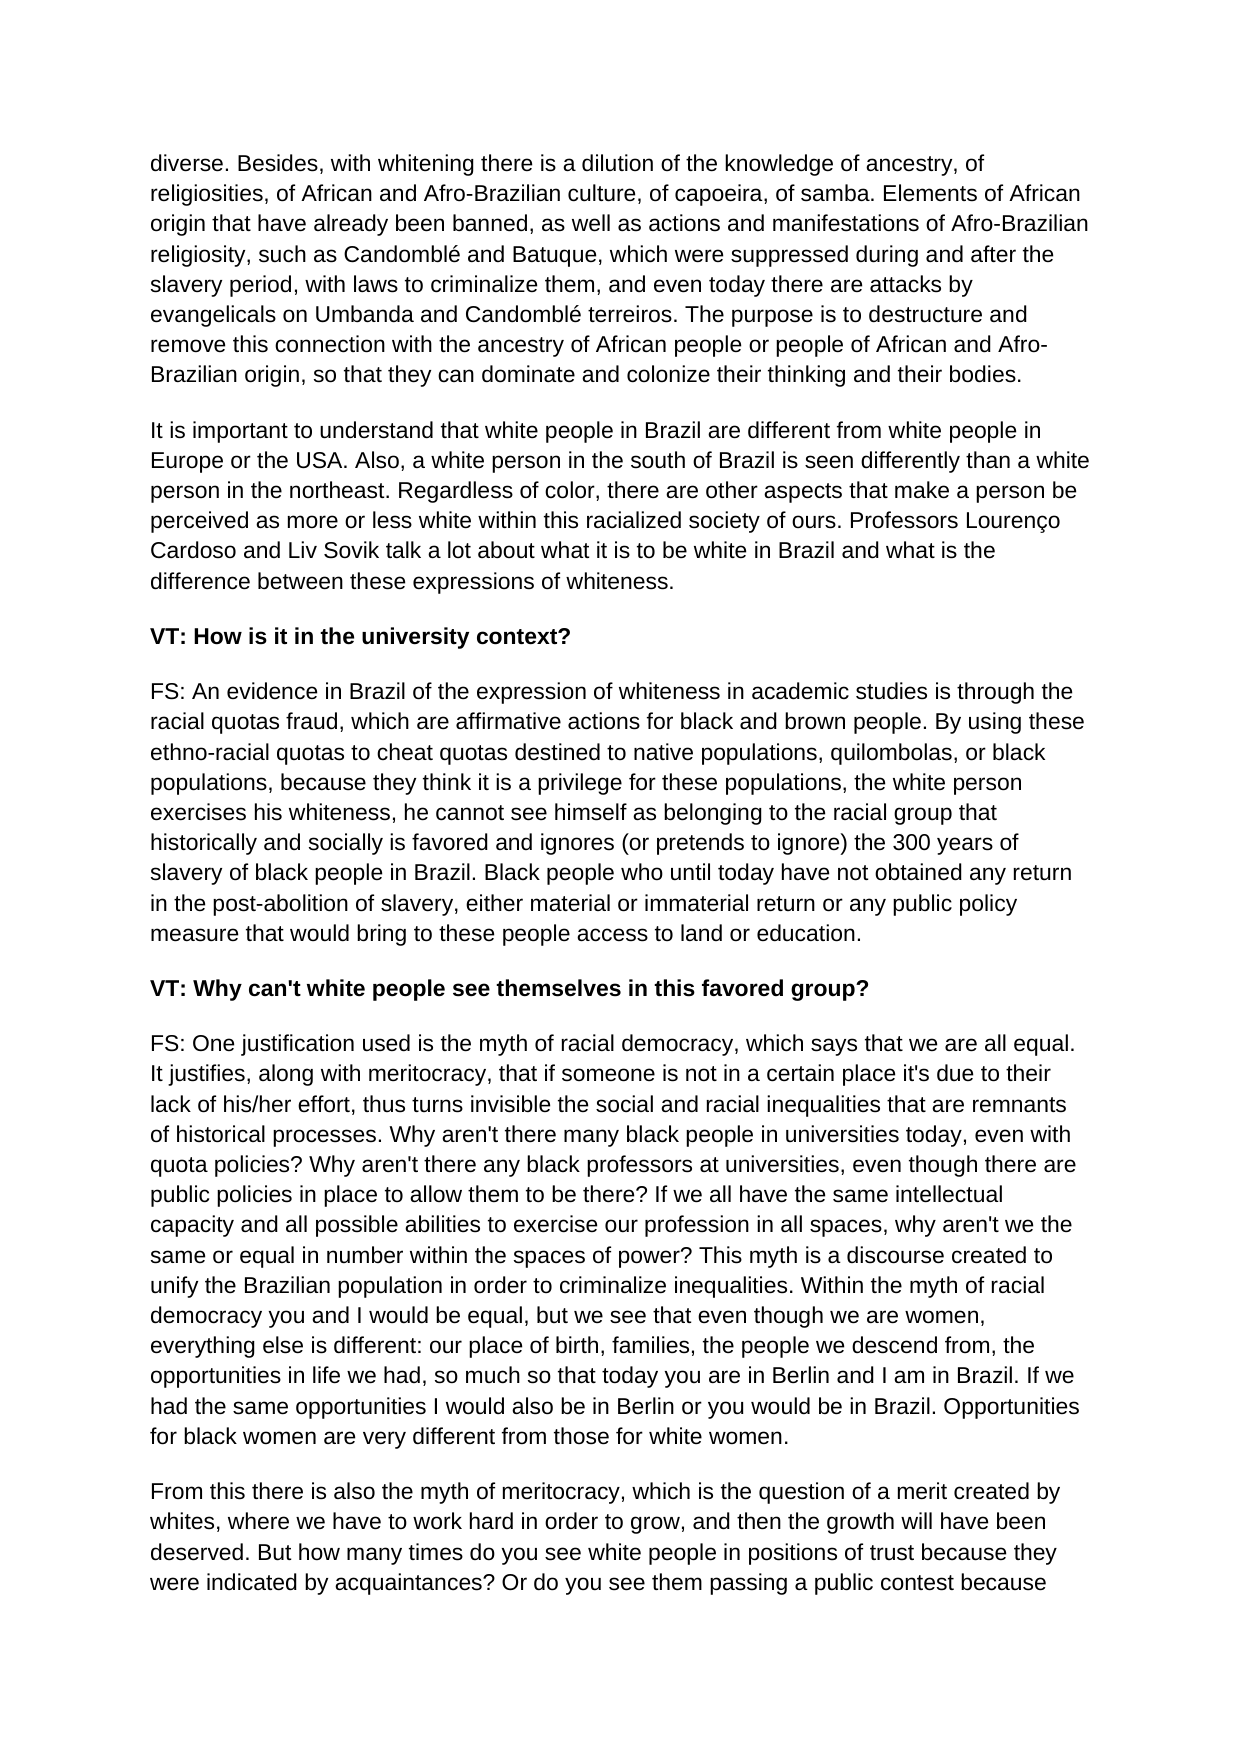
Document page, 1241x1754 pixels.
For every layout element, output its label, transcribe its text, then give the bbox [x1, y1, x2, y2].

text FS: One justification used is the myth of racial democracy, which says that we are all equal. It justifies, along with meritocracy, that if someone is not in a certain place it's due to their lack of his/her effort, thus turns invisible the social and racial inequalities that are remnants of historical processes. Why aren't there many black people in universities today, even with quota policies? Why aren't there any black professors at universities, even though there are public policies in place to allow them to be there? If we all have the same intellectual capacity and all possible abilities to exercise our profession in all spaces, why aren't we the same or equal in number within the spaces of power? This myth is a discourse created to unify the Brazilian population in order to criminalize inequalities. Within the myth of racial democracy you and I would be equal, but we see that even though we are women, everything else is different: our place of birth, families, the people we descend from, the opportunities in life we had, so much so that today you are in Berlin and I am in Brazil. If we had the same opportunities I would also be in Berlin or you would be in Brazil. Opportunities for black women are very different from those for white women. [150, 1030, 1090, 1449]
text It is important to understand that white people in Brazil are different from white people in Europe or the USA. Also, a white person in the south of Brazil is seen differently than a white person in the northeast. Regardless of color, there are other aspects that make a person be perceived as more or less white within this racialized society of ours. Professors Lourenço Cardoso and Liv Sovik talk a lot about what it is to be white in Brazil and what is the difference between these expressions of whiteness. [150, 417, 1090, 594]
text FS: An evidence in Brazil of the expression of whiteness in academic studies is through the racial quotas fraud, which are affirmative actions for black and brown people. By using these ethno-racial quotas to cheat quotas destined to native populations, quilombolas, or black populations, because they think it is a privilege for these populations, the white person exercises his whiteness, he cannot see himself as belonging to the racial group that historically and socially is favored and ignores (or pretends to ignore) the 300 years of slavery of black people in Brazil. Black people who until today have not obtained any return in the post-abolition of slavery, either material or immaterial return or any public policy measure that would bring to these people access to land or education. [150, 678, 1090, 946]
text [150, 1478, 1090, 1595]
text VT: Why can't white people see themselves in this favored group? [150, 975, 1090, 1001]
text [150, 150, 1090, 388]
text VT: How is it in the university context? [150, 623, 1090, 649]
